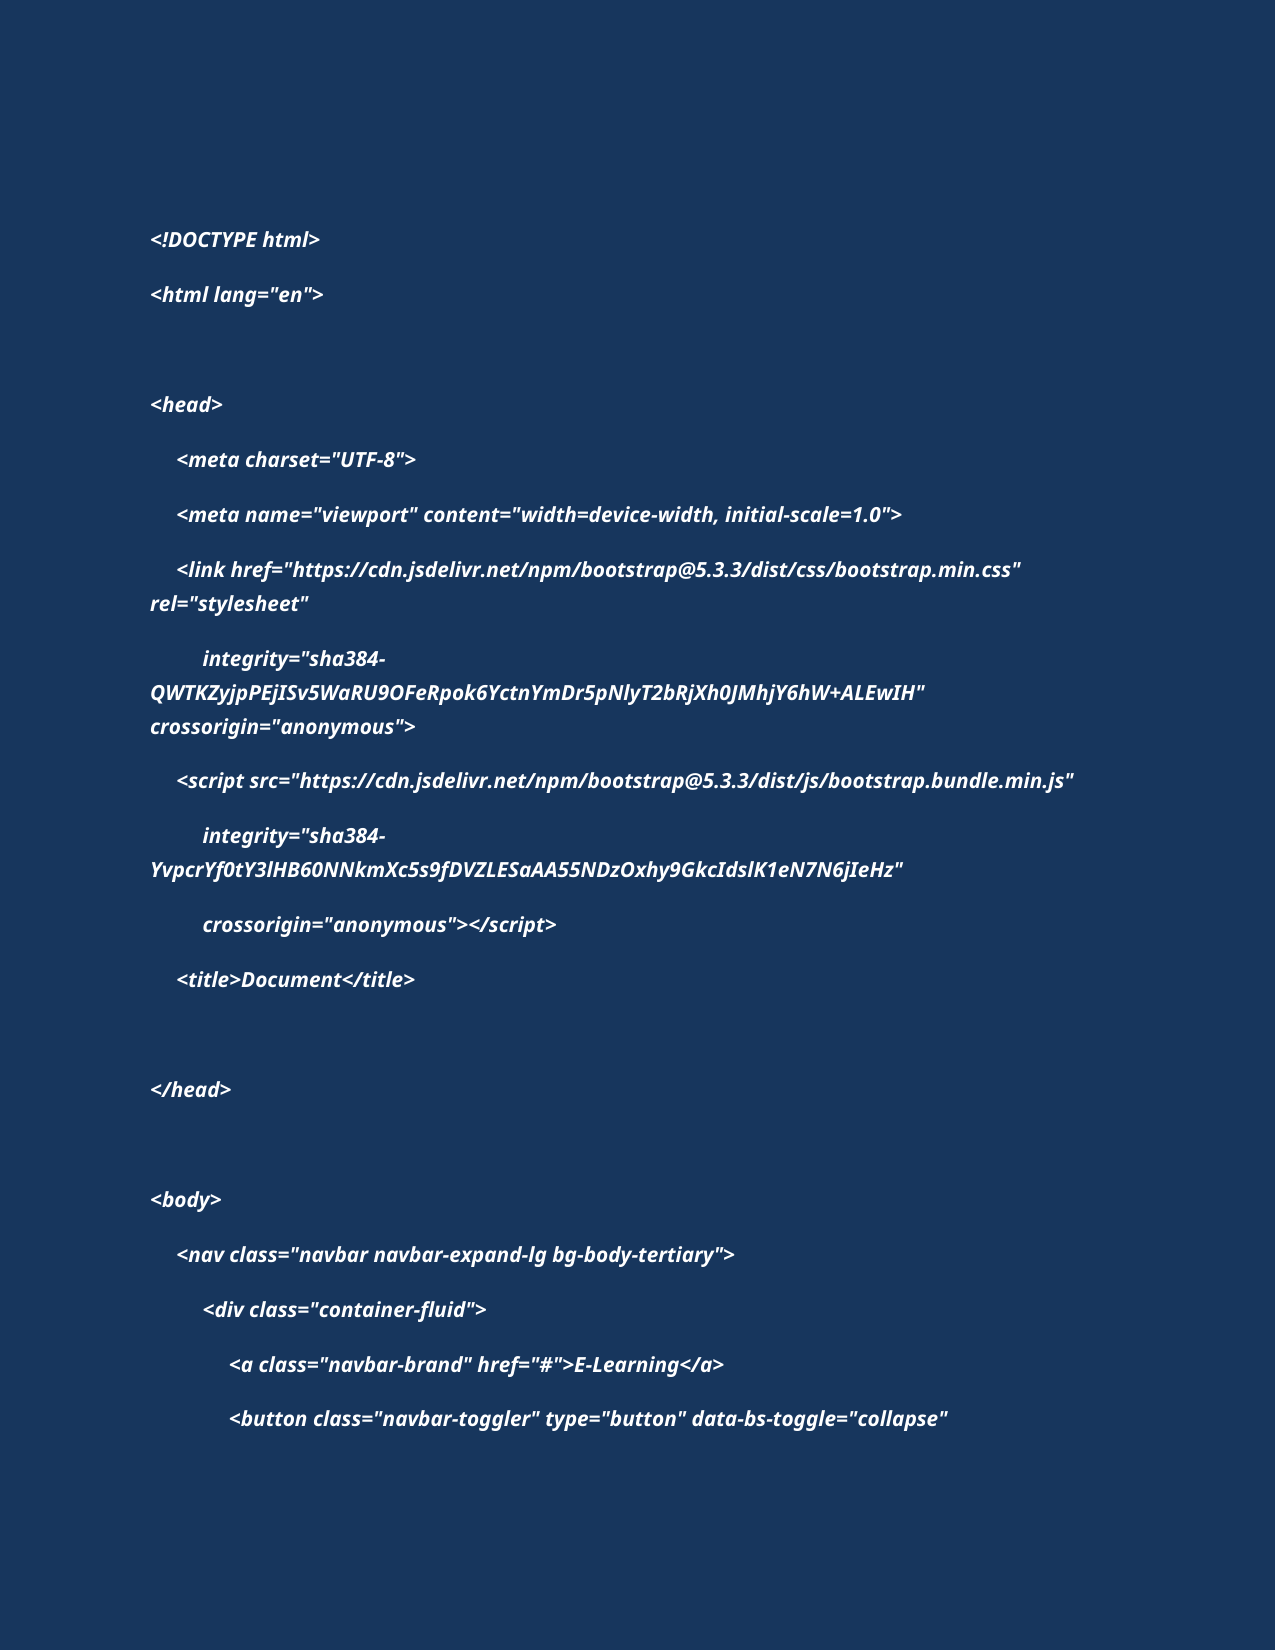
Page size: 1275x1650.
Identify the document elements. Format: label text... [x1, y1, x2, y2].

text <meta name="viewport" content="width=device-width, initial-scale=1.0"> [150, 500, 1125, 528]
text crossorigin="anonymous"></script> [150, 911, 1125, 939]
text <div class="container-fluid"> [150, 1295, 1125, 1323]
text <link href="https://cdn.jsdelivr.net/npm/bootstrap@5.3.3/dist/css/bootstrap.min.css" rel="stylesheet" [150, 555, 1125, 617]
text <title>Document</title> [150, 965, 1125, 994]
text <html lang="en"> [150, 280, 1125, 309]
text integrity="sha384-YvpcrYf0tY3lHB60NNkmXc5s9fDVZLESaAA55NDzOxhy9GkcIdslK1eN7N6jIeHz" [150, 822, 1125, 884]
text <script src="https://cdn.jsdelivr.net/npm/bootstrap@5.3.3/dist/js/bootstrap.bundle.min.js" [150, 767, 1125, 795]
text integrity="sha384-QWTKZyjpPEjISv5WaRU9OFeRpok6YctnYmDr5pNlyT2bRjXh0JMhjY6hW+ALEwIH" crossorigin="anonymous"> [150, 644, 1125, 740]
text <nav class="navbar navbar-expand-lg bg-body-tertiary"> [150, 1240, 1125, 1268]
text <a class="navbar-brand" href="#">E-Learning</a> [150, 1350, 1125, 1378]
text <meta charset="UTF-8"> [150, 445, 1125, 473]
text <button class="navbar-toggler" type="button" data-bs-toggle="collapse" [150, 1404, 1125, 1433]
text <head> [150, 390, 1125, 418]
text <body> [150, 1185, 1125, 1213]
text <!DOCTYPE html> [150, 225, 1125, 254]
text </head> [150, 1075, 1125, 1104]
